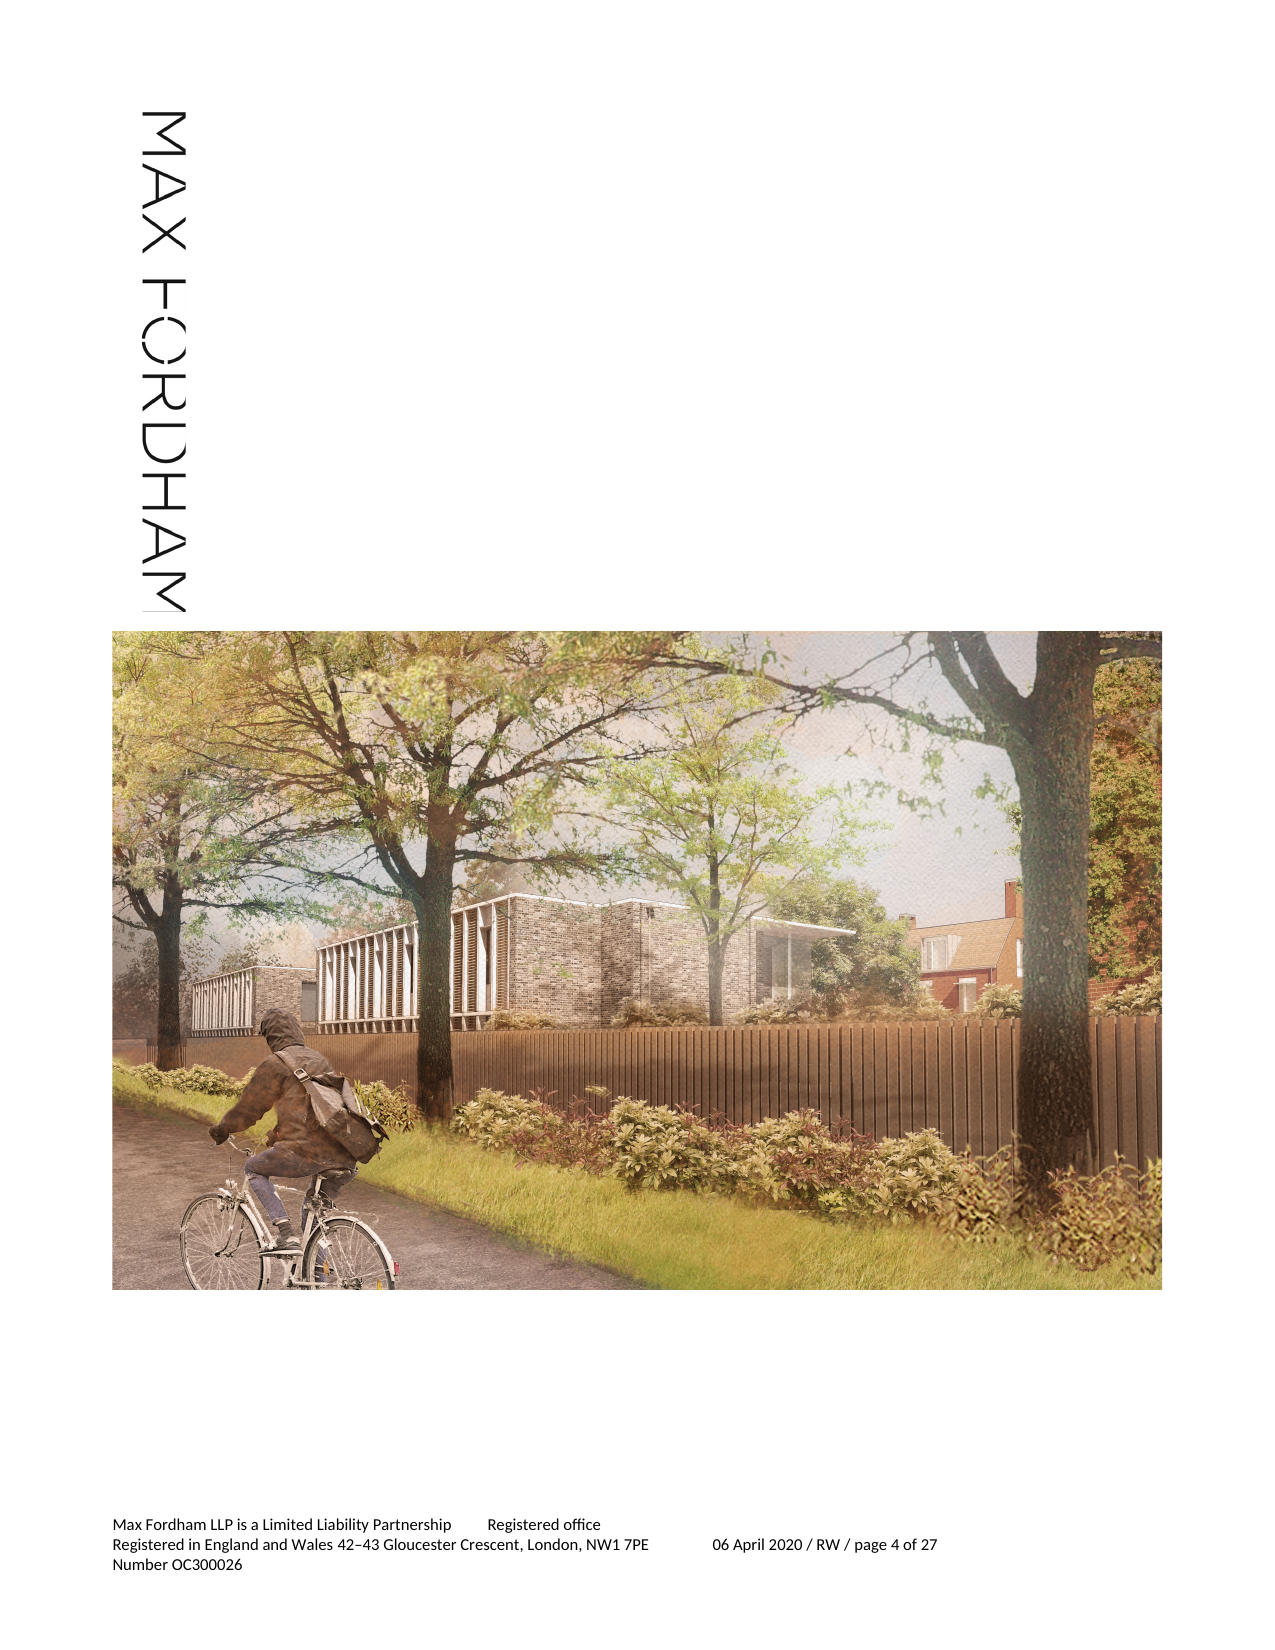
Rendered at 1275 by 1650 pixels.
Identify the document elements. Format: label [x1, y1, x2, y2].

picture [142, 111, 186, 611]
picture [112, 631, 1163, 1290]
